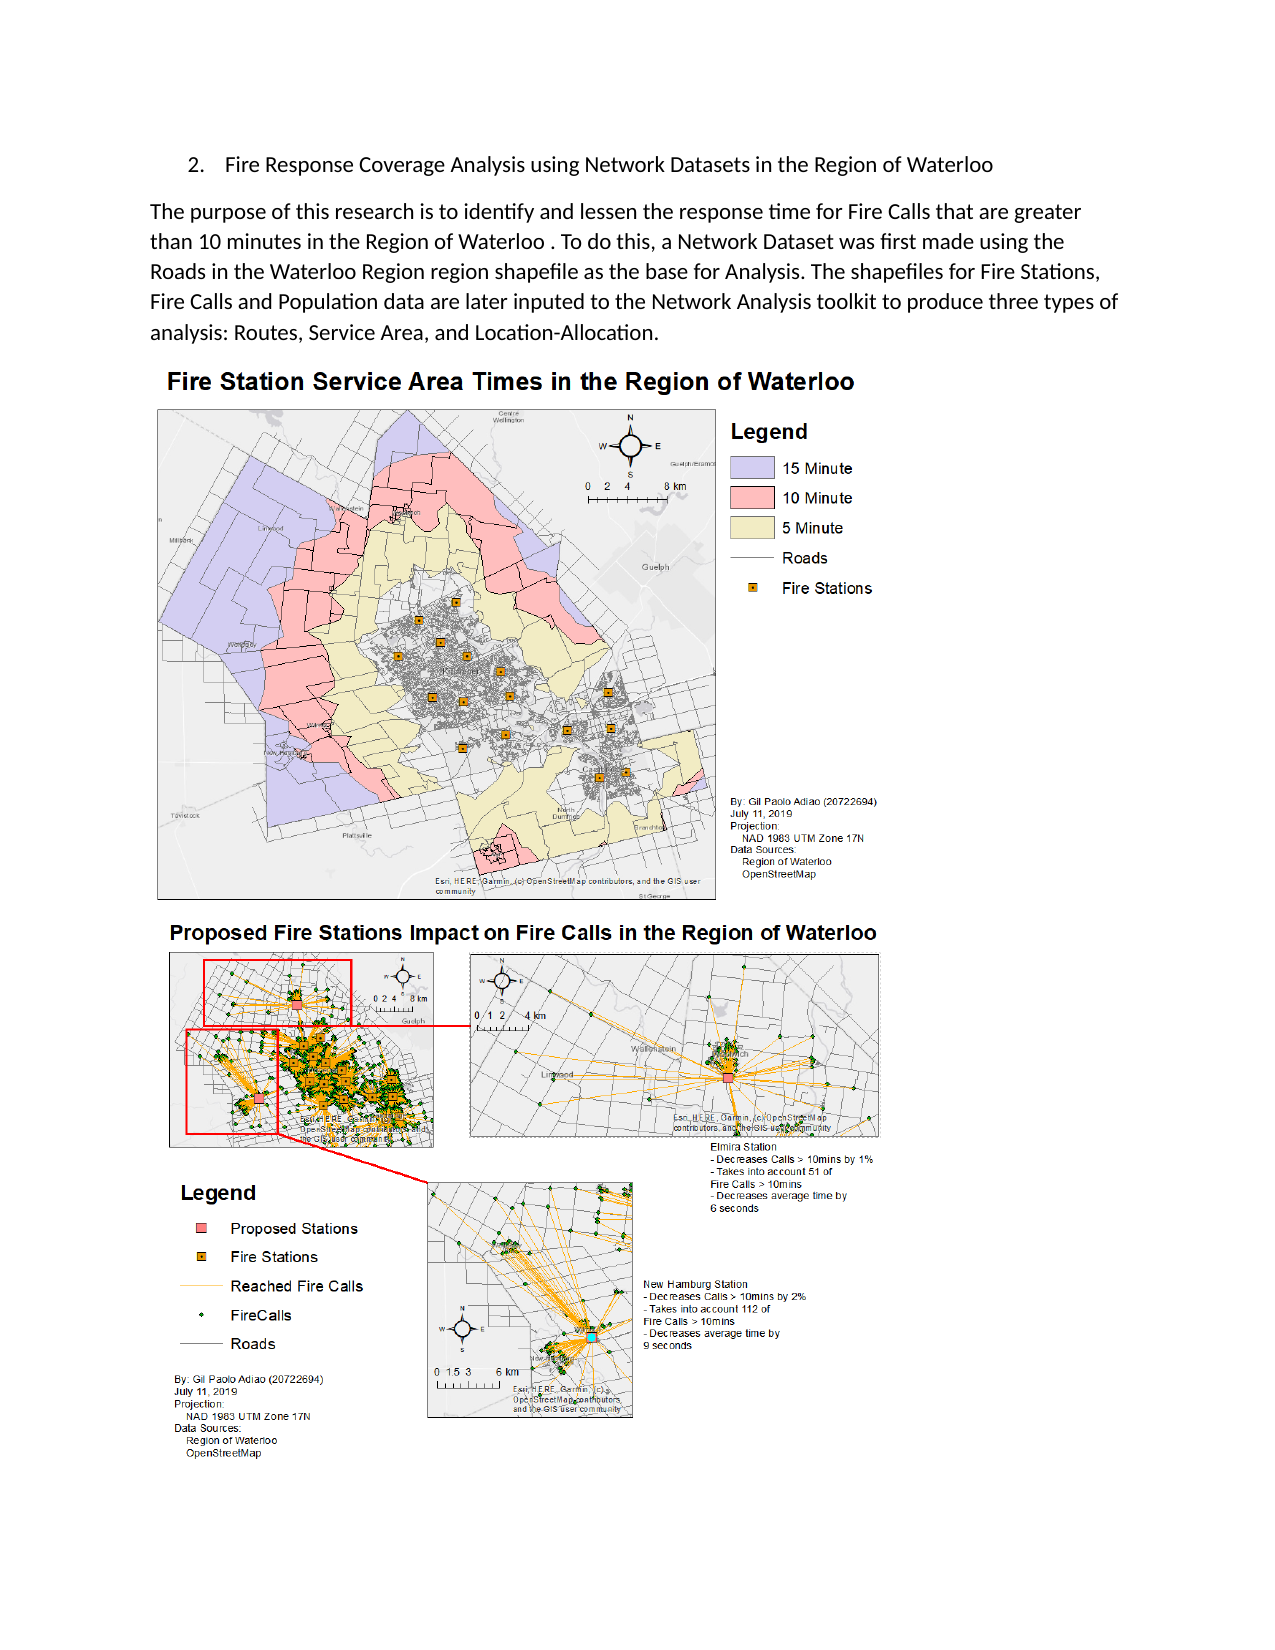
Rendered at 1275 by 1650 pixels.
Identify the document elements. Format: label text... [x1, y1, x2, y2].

picture [150, 909, 897, 1470]
list Fire Response Coverage Analysis using Network Datasets in the Region of Waterloo [187, 150, 1125, 178]
picture [150, 364, 889, 908]
text The purpose of this research is to identify and lessen the response time for Fire Calls that are greater than 10 minutes in the Region of Waterloo . To do this, a Network Dataset was first made using the Roads in the Waterloo Region region shapefile as the base for Analysis. The shapefiles for Fire Stations, Fire Calls and Population data are later inputed to the Network Analysis toolkit to produce three types of analysis: Routes, Service Area, and Location-Allocation. [150, 197, 1125, 346]
